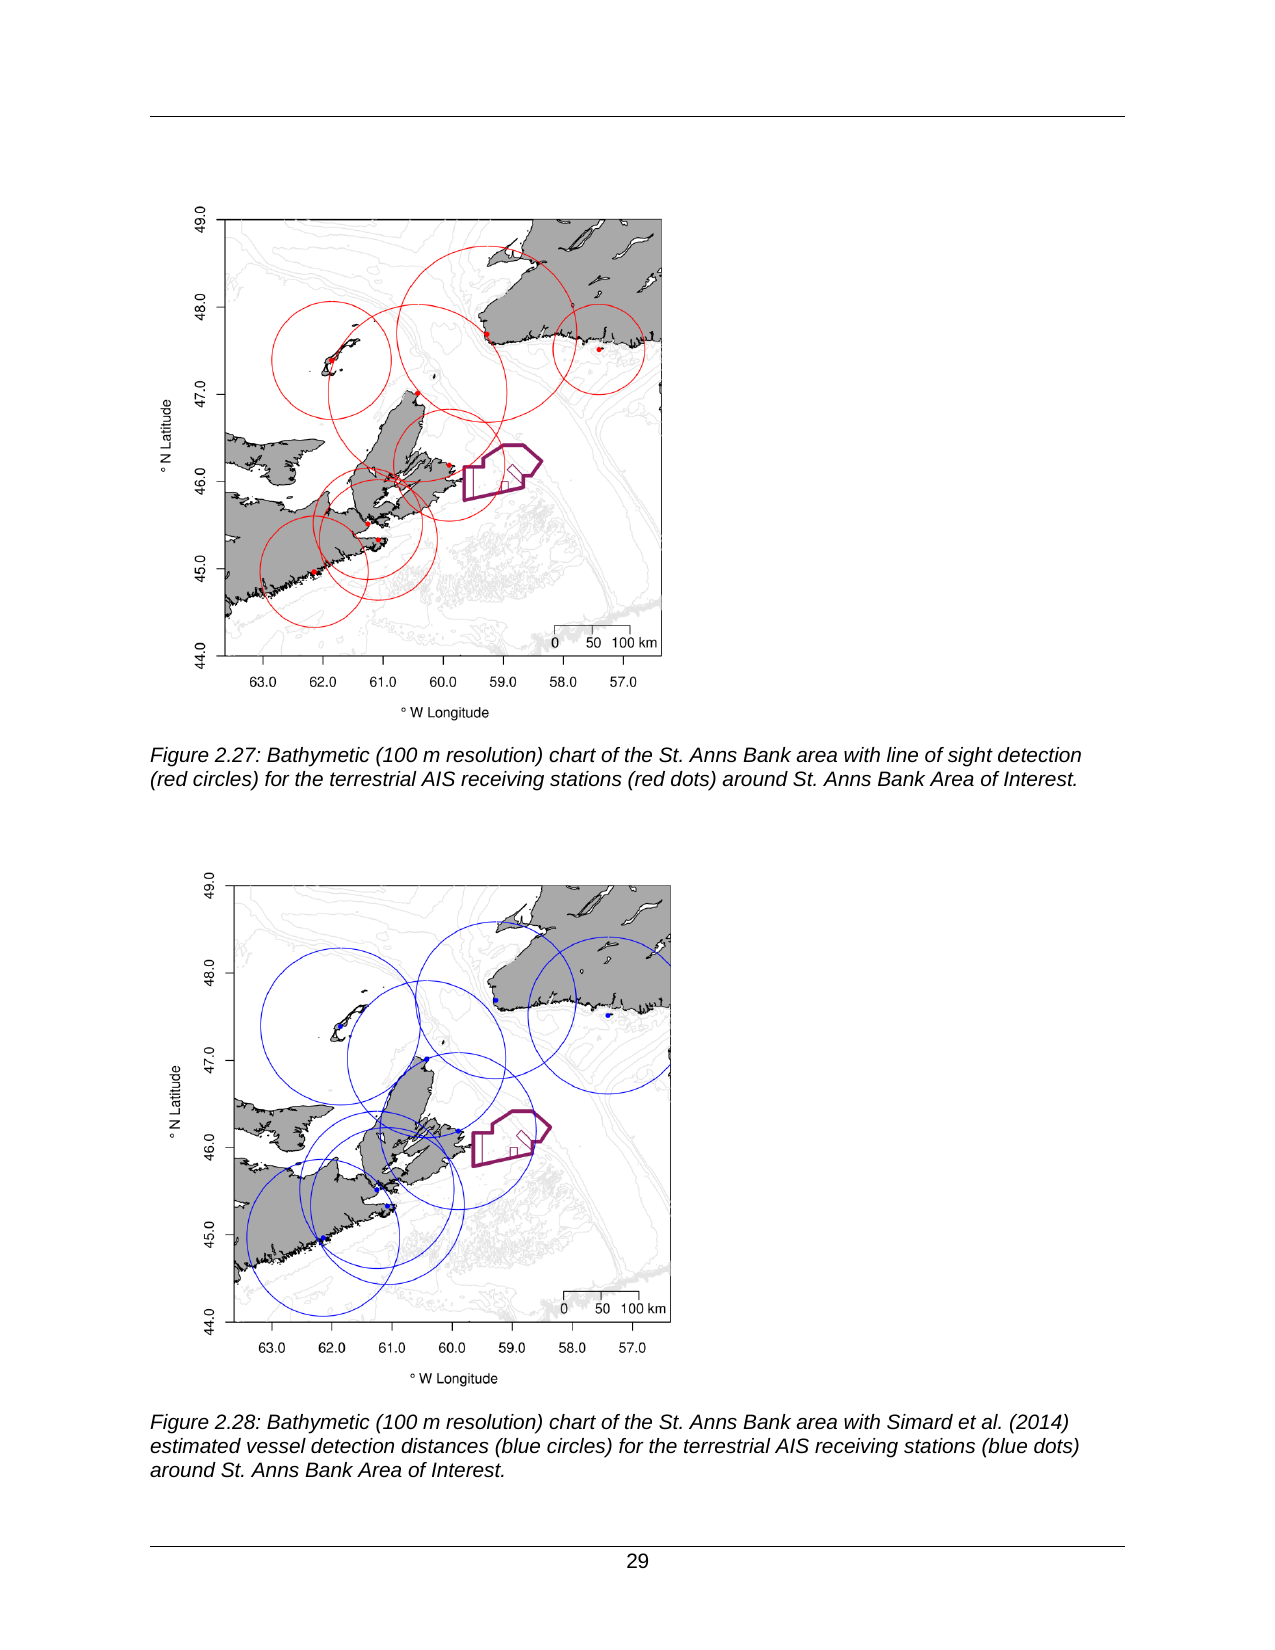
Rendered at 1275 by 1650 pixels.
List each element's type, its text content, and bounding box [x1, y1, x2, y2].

picture [150, 854, 689, 1398]
text Figure 2.28: Bathymetic (100 m resolution) chart of the St. Anns Bank area with Simard et al. (2014) estimated vessel detection distances (blue circles) for the terrestrial AIS receiving stations (blue dots) around St. Anns Bank Area of Interest. [150, 1410, 1125, 1482]
picture [150, 198, 677, 731]
text Figure 2.27: Bathymetic (100 m resolution) chart of the St. Anns Bank area with line of sight detection (red circles) for the terrestrial AIS receiving stations (red dots) around St. Anns Bank Area of Interest. [150, 742, 1125, 790]
